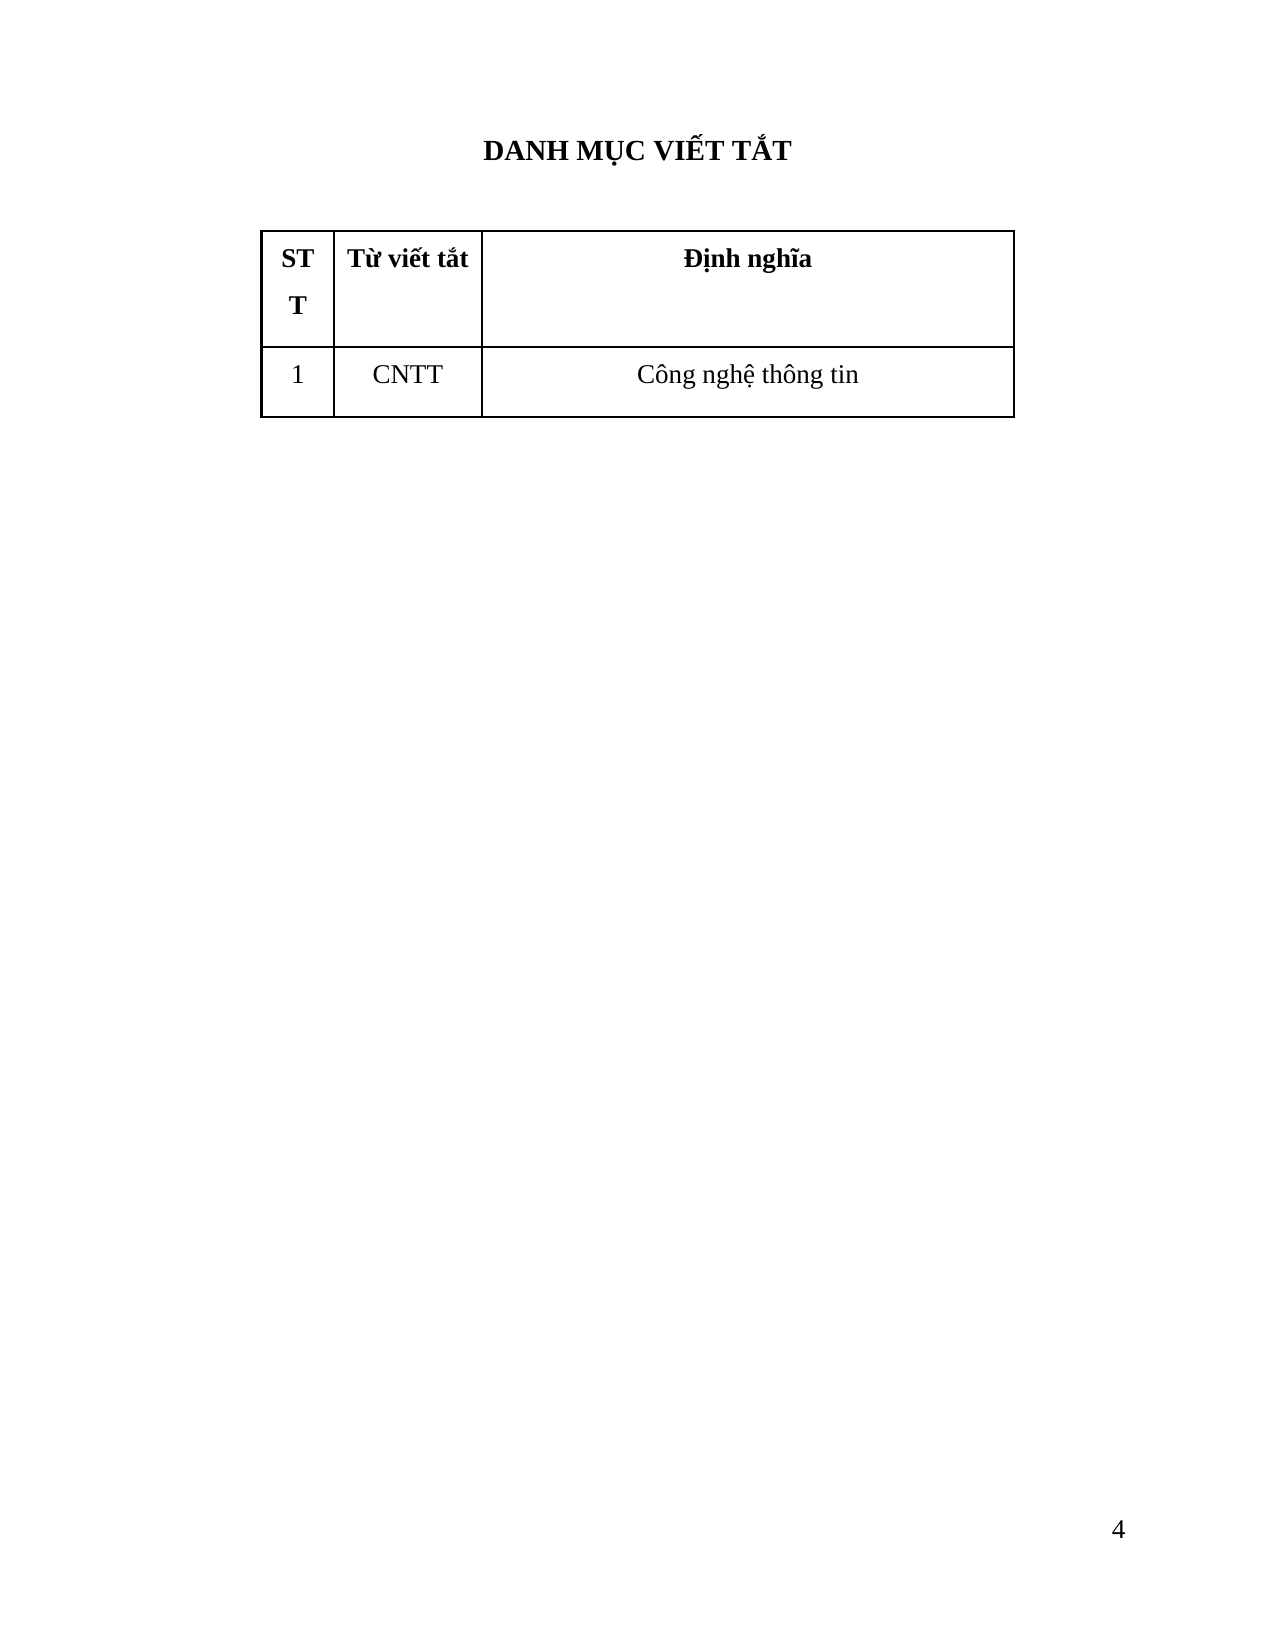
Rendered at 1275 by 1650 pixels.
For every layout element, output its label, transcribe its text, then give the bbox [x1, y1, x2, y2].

table_header STT [263, 232, 333, 346]
subtitle DANH MỤC VIẾT TẮT [150, 133, 1125, 166]
table_header Từ viết tắt [335, 232, 481, 346]
table_cell Công nghệ thông tin [483, 348, 1013, 416]
table_cell CNTT [335, 348, 481, 416]
table_header Định nghĩa [483, 232, 1013, 346]
table_cell 1 [263, 348, 333, 416]
